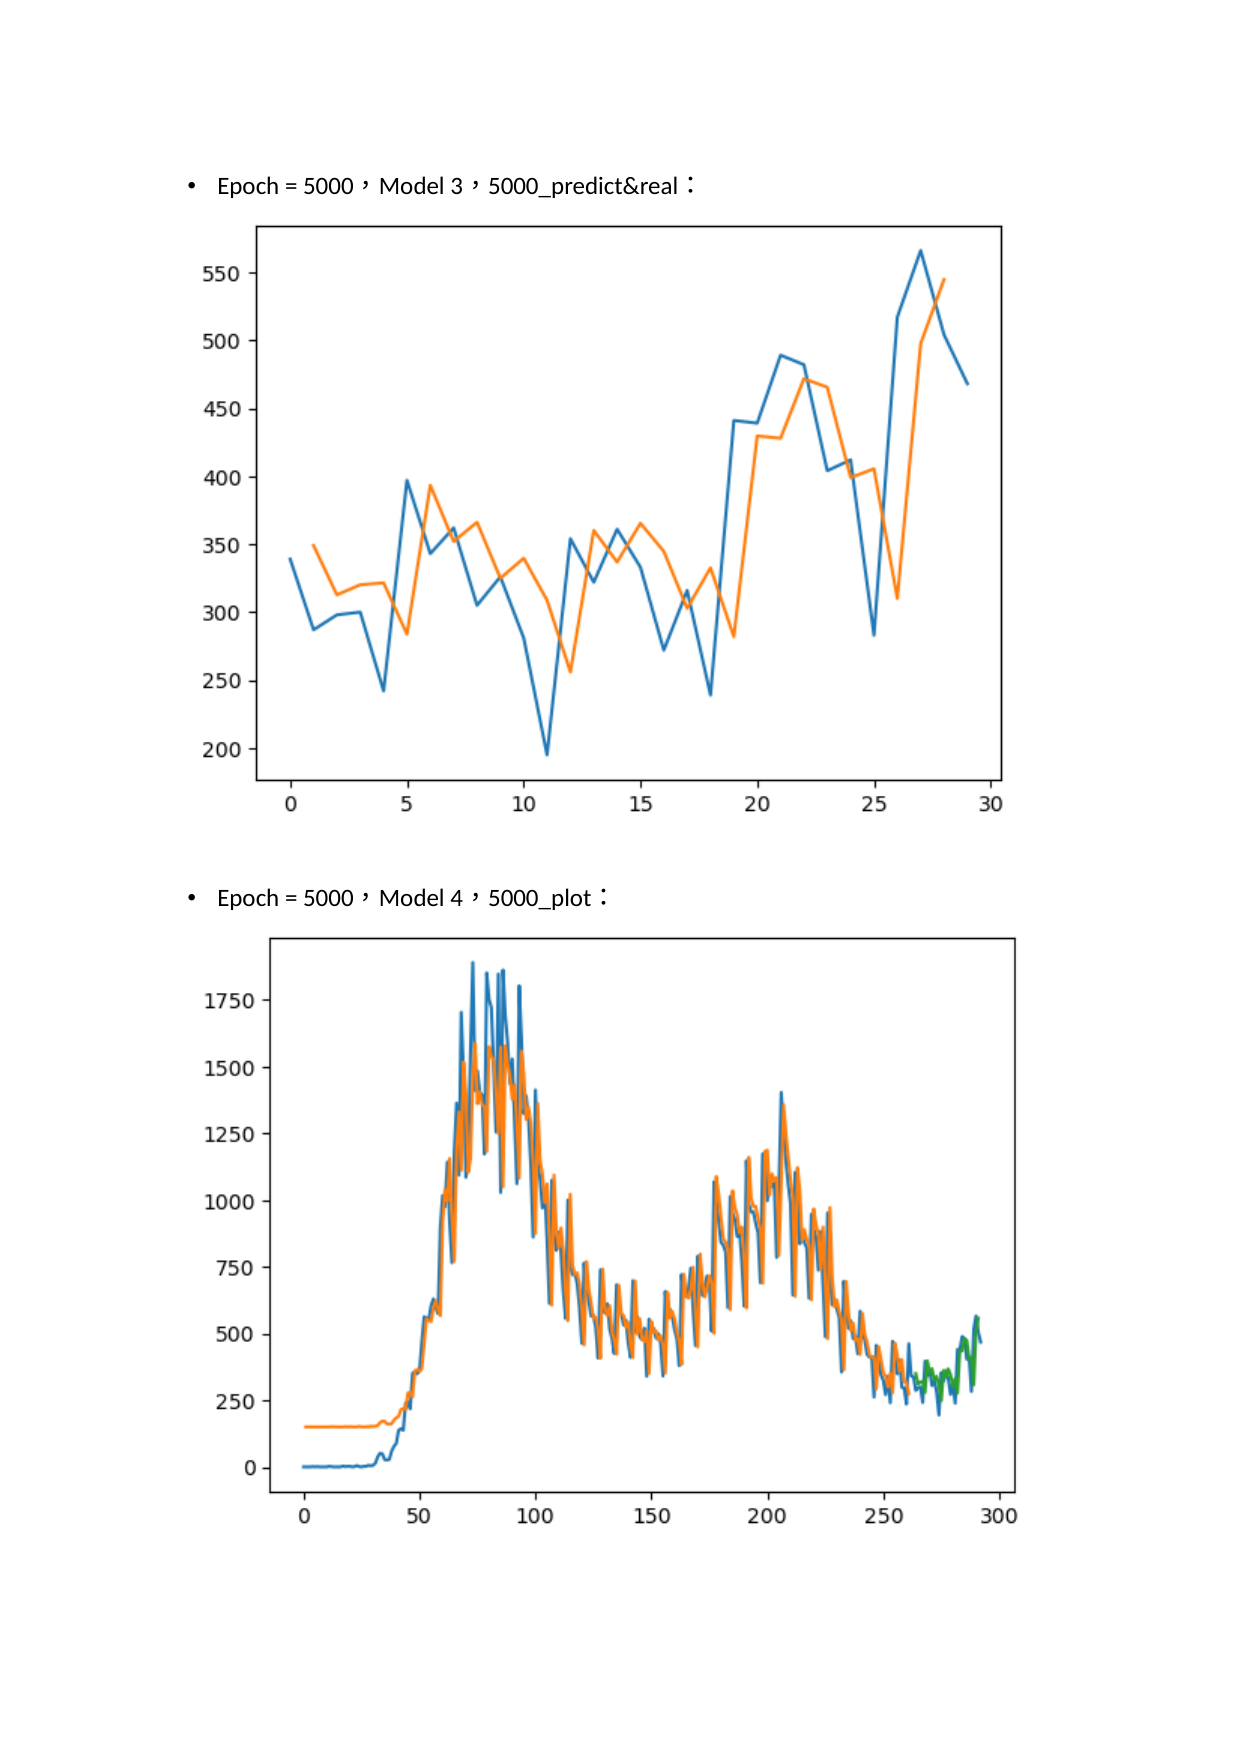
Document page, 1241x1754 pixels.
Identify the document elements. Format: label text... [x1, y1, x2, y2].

list Epoch = 5000，Model 3，5000_predict&real： [187, 164, 1053, 202]
picture [187, 211, 1019, 831]
list Epoch = 5000，Model 4，5000_plot： [187, 877, 1053, 914]
picture [187, 923, 1034, 1543]
